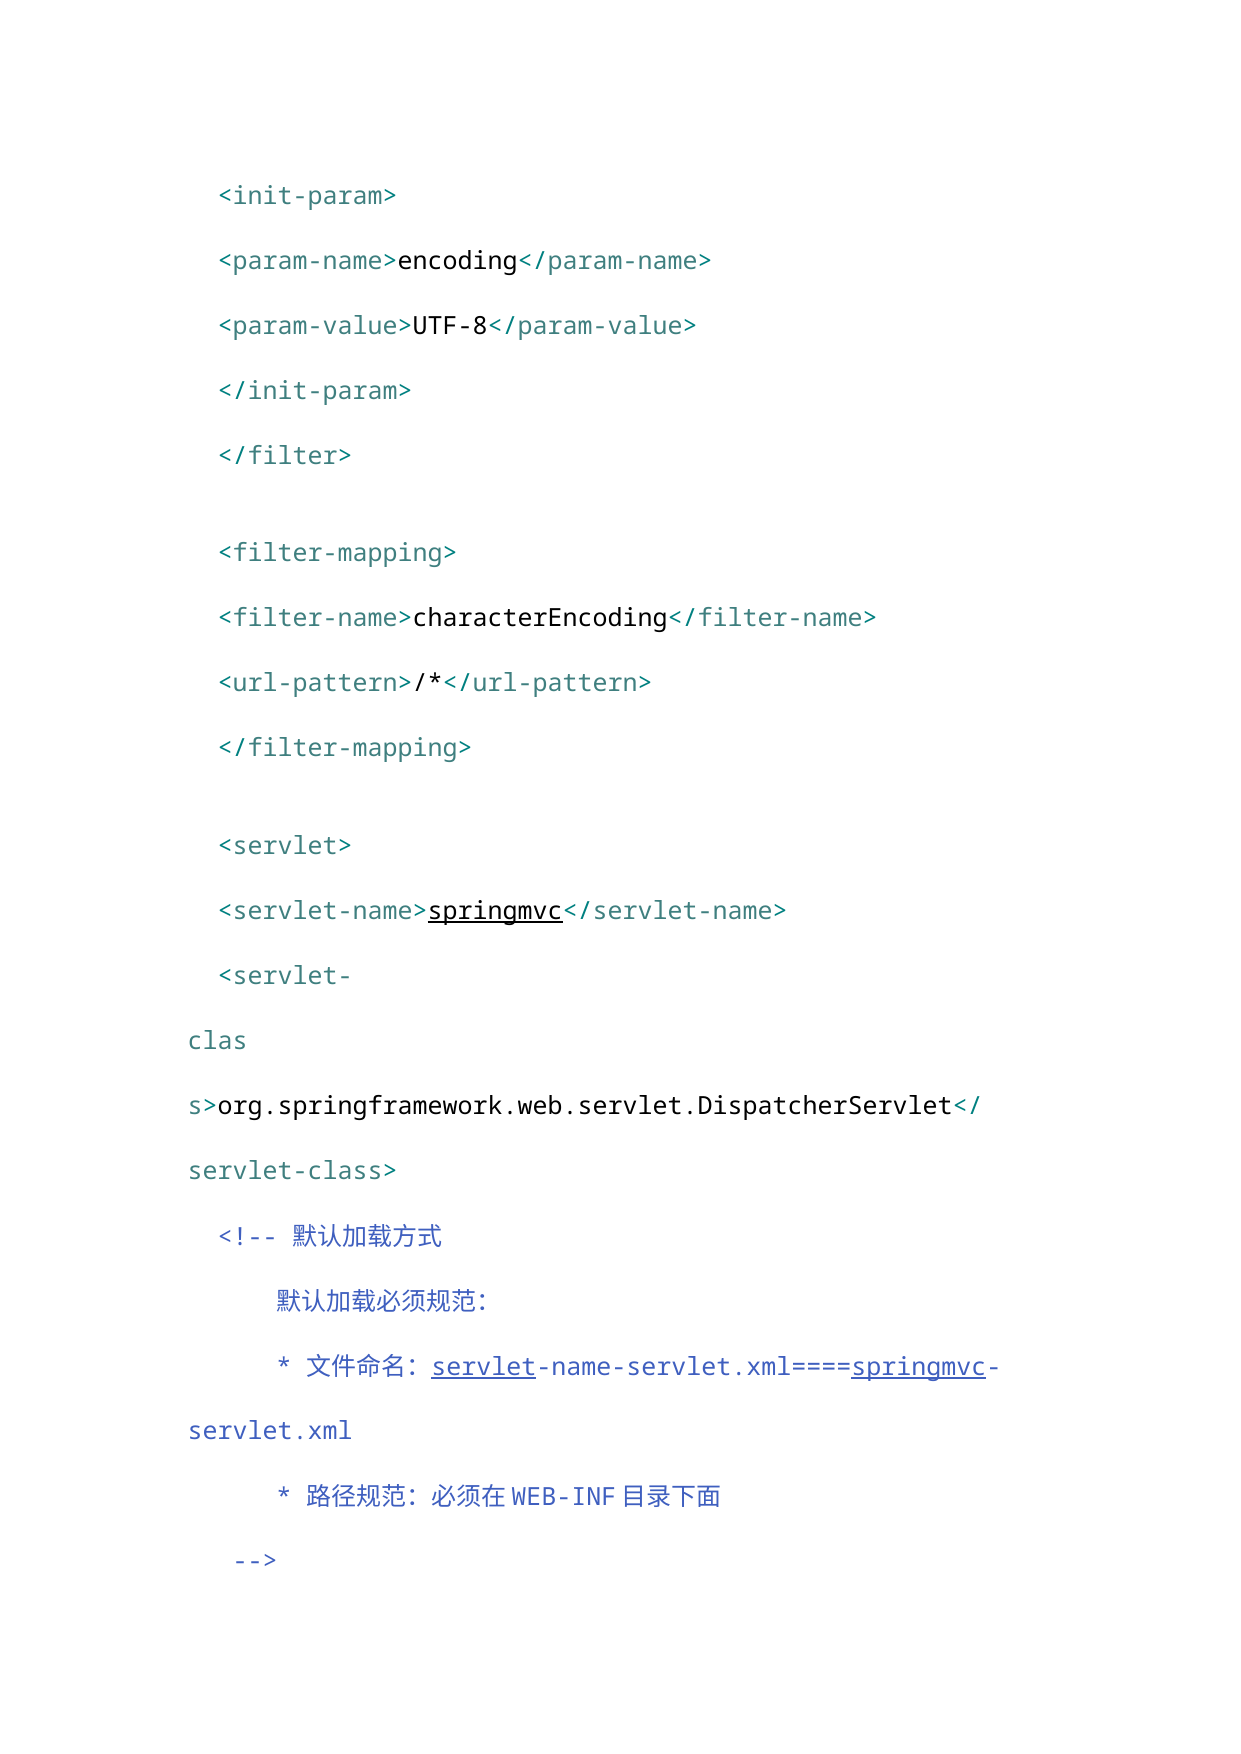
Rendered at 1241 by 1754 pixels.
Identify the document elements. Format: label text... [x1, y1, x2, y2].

text <servlet-name>springmvc</servlet-name> [187, 877, 1053, 942]
text * 路径规范：必须在WEB-INF目录下面 [187, 1462, 1053, 1527]
text <!-- 默认加载方式 [187, 1202, 1053, 1267]
text <param-name>encoding</param-name> [187, 227, 1053, 292]
text * 文件命名：servlet-name-servlet.xml====springmvc-servlet.xml [187, 1332, 1053, 1462]
text <servlet> [187, 812, 1053, 877]
text <filter-name>characterEncoding</filter-name> [187, 584, 1053, 649]
text </filter> [187, 422, 1053, 487]
text 默认加载必须规范： [187, 1267, 1053, 1332]
text <url-pattern>/*</url-pattern> [187, 649, 1053, 714]
text </init-param> [187, 357, 1053, 422]
text <servlet-class>org.springframework.web.servlet.DispatcherServlet</servlet-class> [187, 942, 1053, 1202]
text <param-value>UTF-8</param-value> [187, 292, 1053, 357]
text --> [187, 1527, 1053, 1592]
text <filter-mapping> [187, 519, 1053, 584]
text <init-param> [187, 162, 1053, 227]
text </filter-mapping> [187, 714, 1053, 779]
